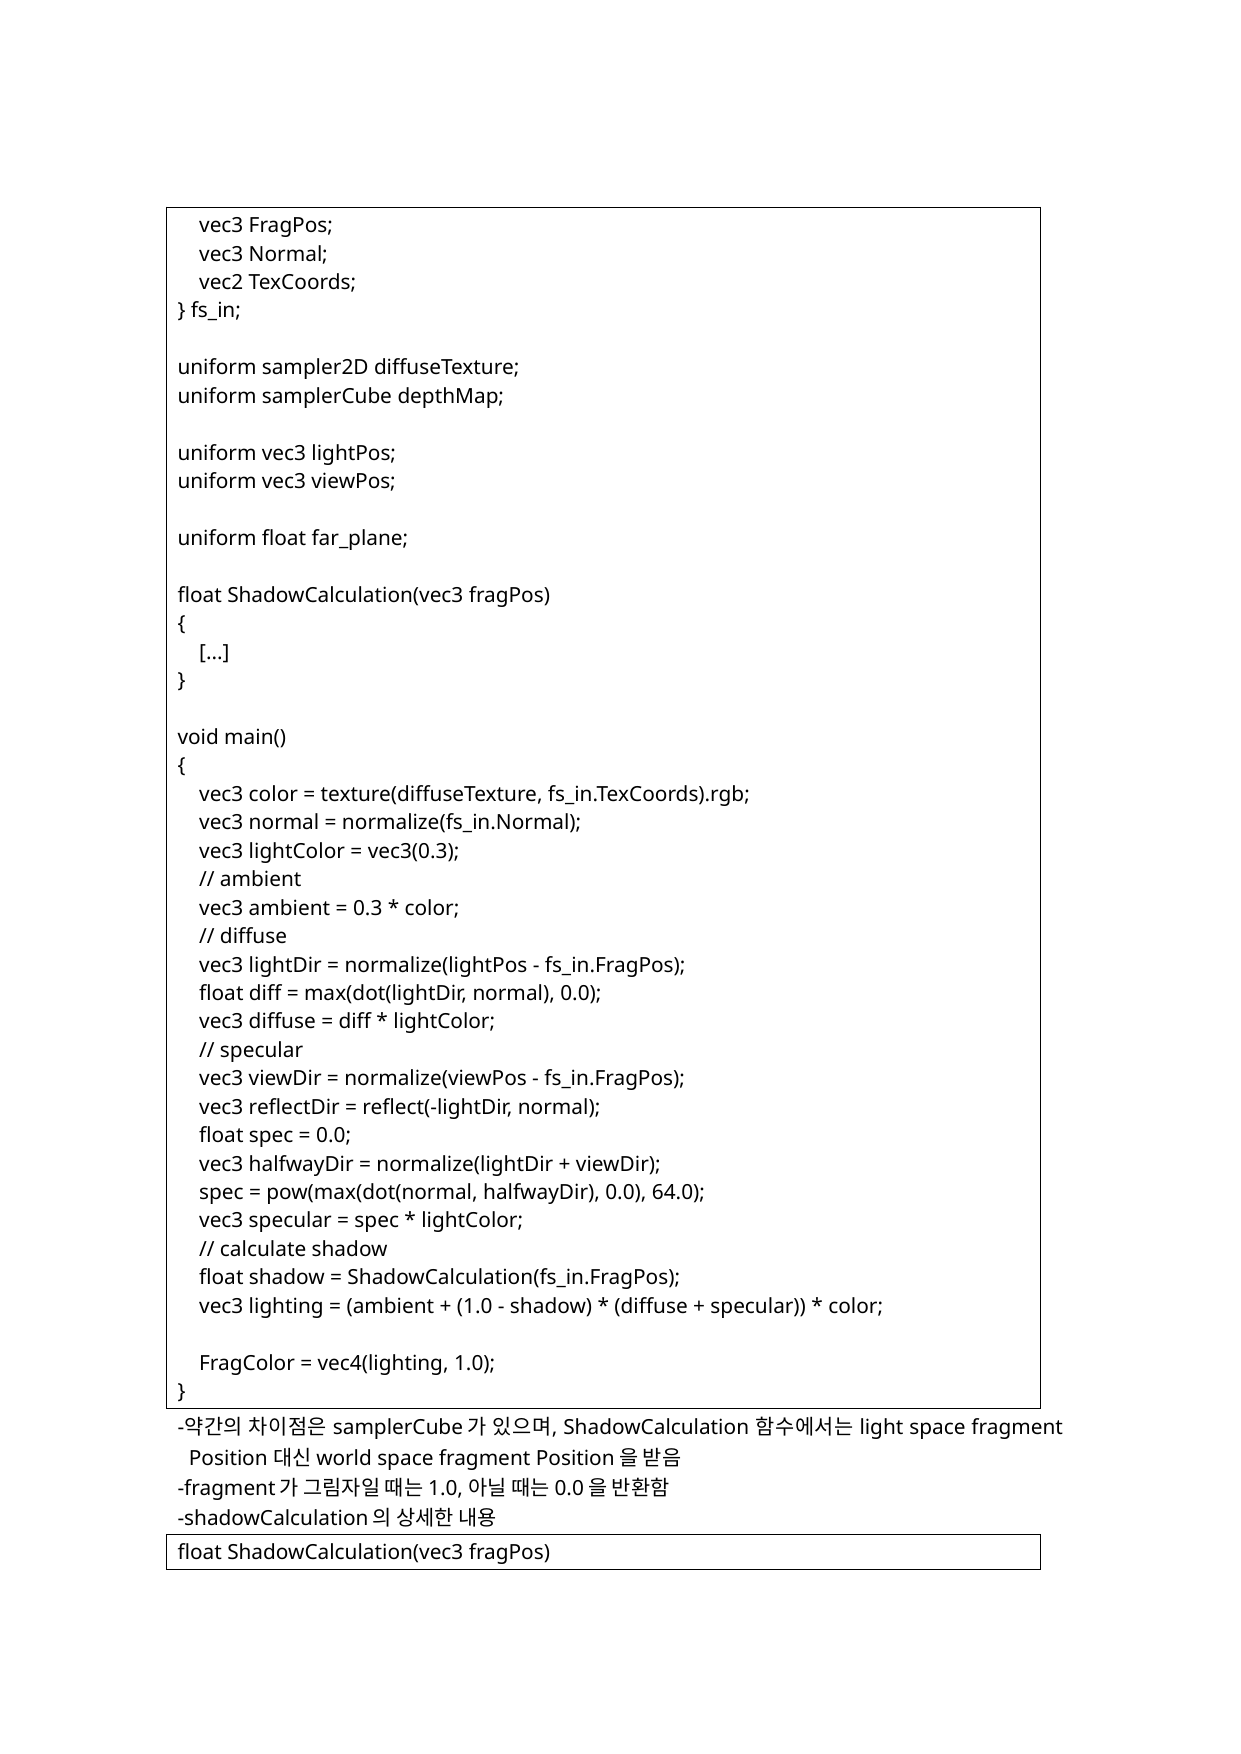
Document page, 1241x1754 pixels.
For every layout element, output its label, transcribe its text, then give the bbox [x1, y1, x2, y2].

text -약간의 차이점은 samplerCube가 있으며, ShadowCalculation 함수에서는 light space fragment Position 대신 world space fragment Position을 받음 [169, 1408, 1071, 1471]
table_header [167, 1535, 1040, 1569]
text -fragment가 그림자일 때는 1.0, 아닐 때는 0.0을 반환함 [177, 1471, 1063, 1501]
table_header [167, 208, 1040, 1408]
text -shadowCalculation의 상세한 내용 [169, 1501, 1071, 1534]
